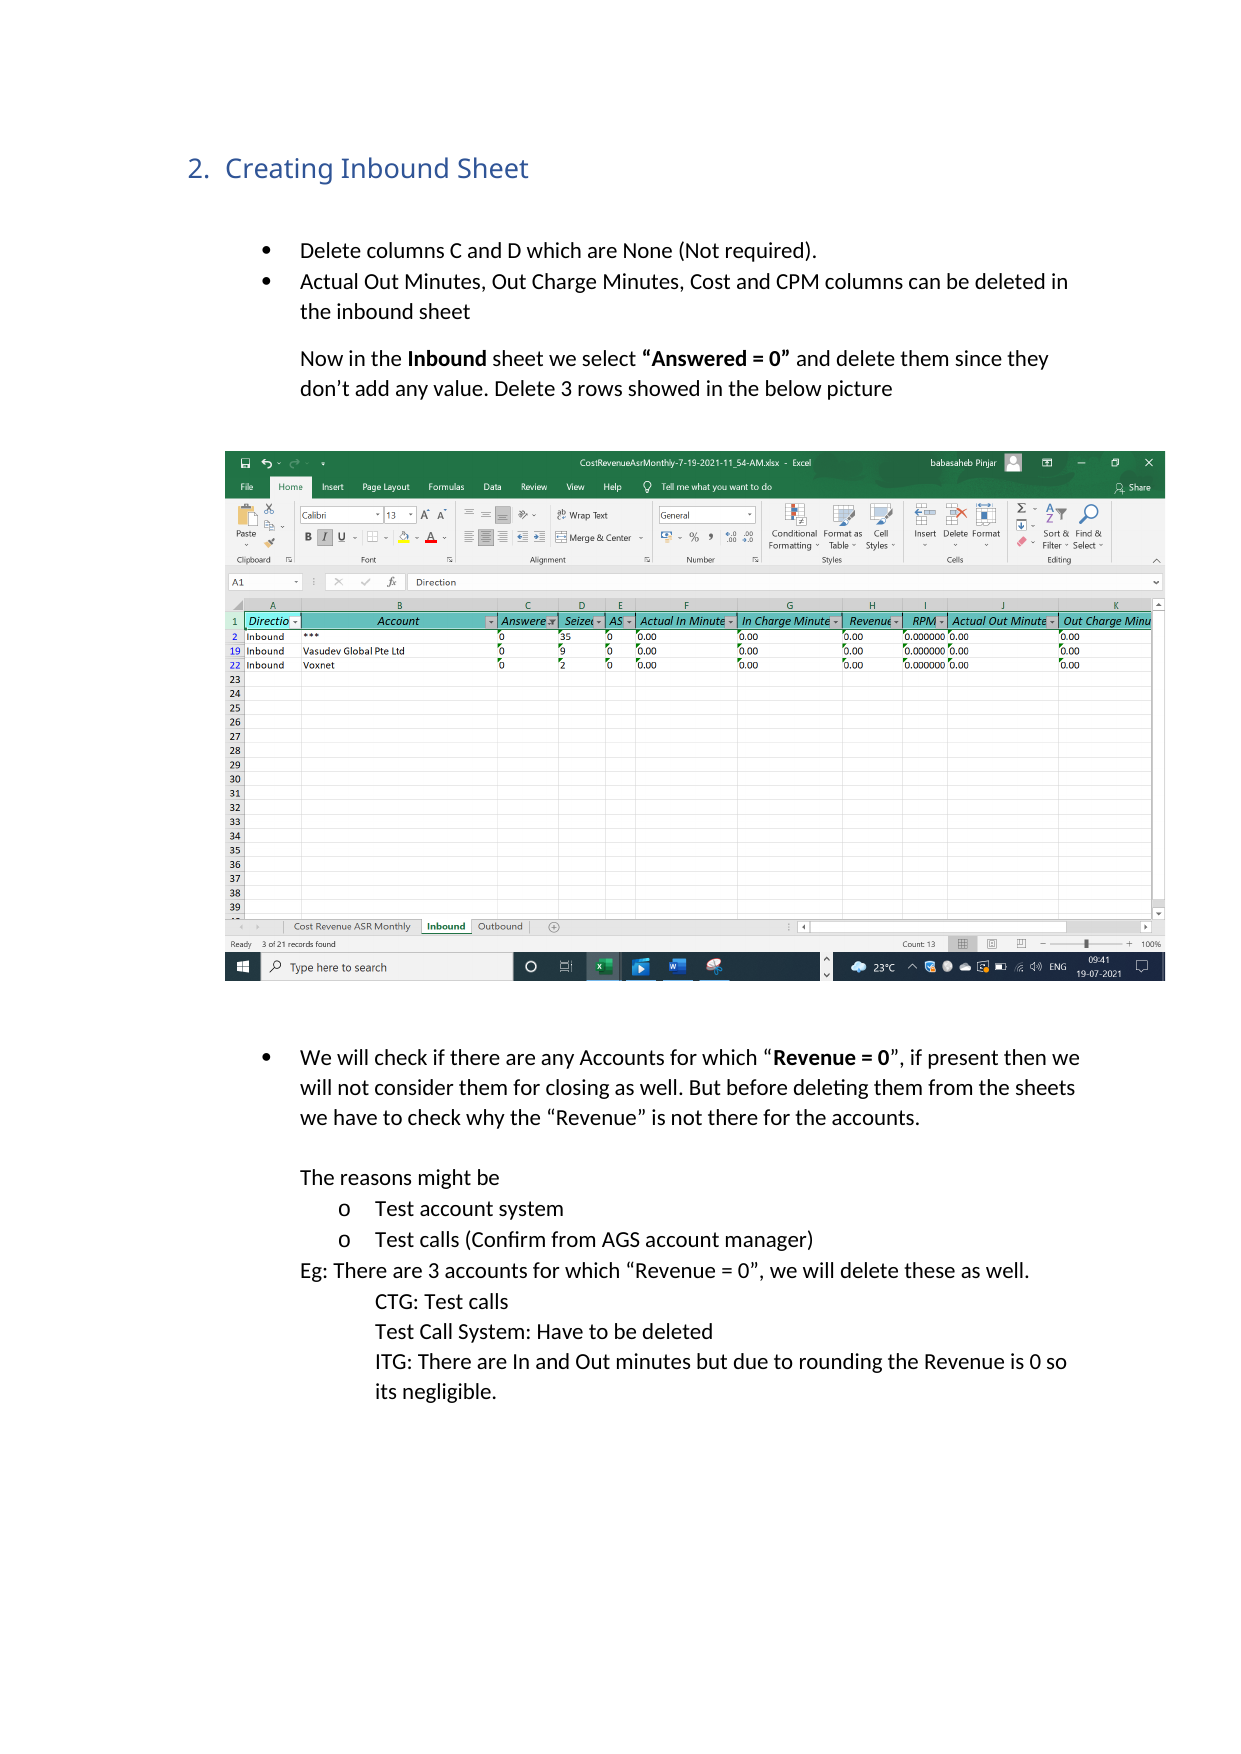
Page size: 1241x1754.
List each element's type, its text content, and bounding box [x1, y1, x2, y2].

list CTG: Test calls [300, 1287, 1090, 1315]
list Eg: There are 3 accounts for which “Revenue = 0”, we will delete these as well. [300, 1257, 1090, 1285]
list The reasons might be [300, 1163, 1090, 1192]
text Now in the Inbound sheet we select “Answered = 0” and delete them since they don’t add any value. Delete 3 rows showed in the below picture [300, 344, 1090, 402]
subtitle Creating Inbound Sheet [187, 150, 1090, 187]
list Delete columns C and D which are None (Not required). [262, 237, 1090, 265]
list Actual Out Minutes, Out Charge Minutes, Cost and CPM columns can be deleted in the inbound sheet [262, 267, 1090, 325]
picture [225, 451, 1166, 981]
list We will check if there are any Accounts for which “Revenue = 0”, if present then we will not consider them for closing as well. But before deleting them from the sheets we have to check why the “Revenue” is not there for the accounts. [262, 1043, 1090, 1131]
list ITG: There are In and Out minutes but due to rounding the Revenue is 0 so its negligible. [300, 1347, 1090, 1406]
list Test Call System: Have to be deleted [300, 1317, 1090, 1345]
list Test calls (Confirm from AGS account manager) [337, 1225, 1090, 1254]
list Test account system [337, 1194, 1090, 1223]
